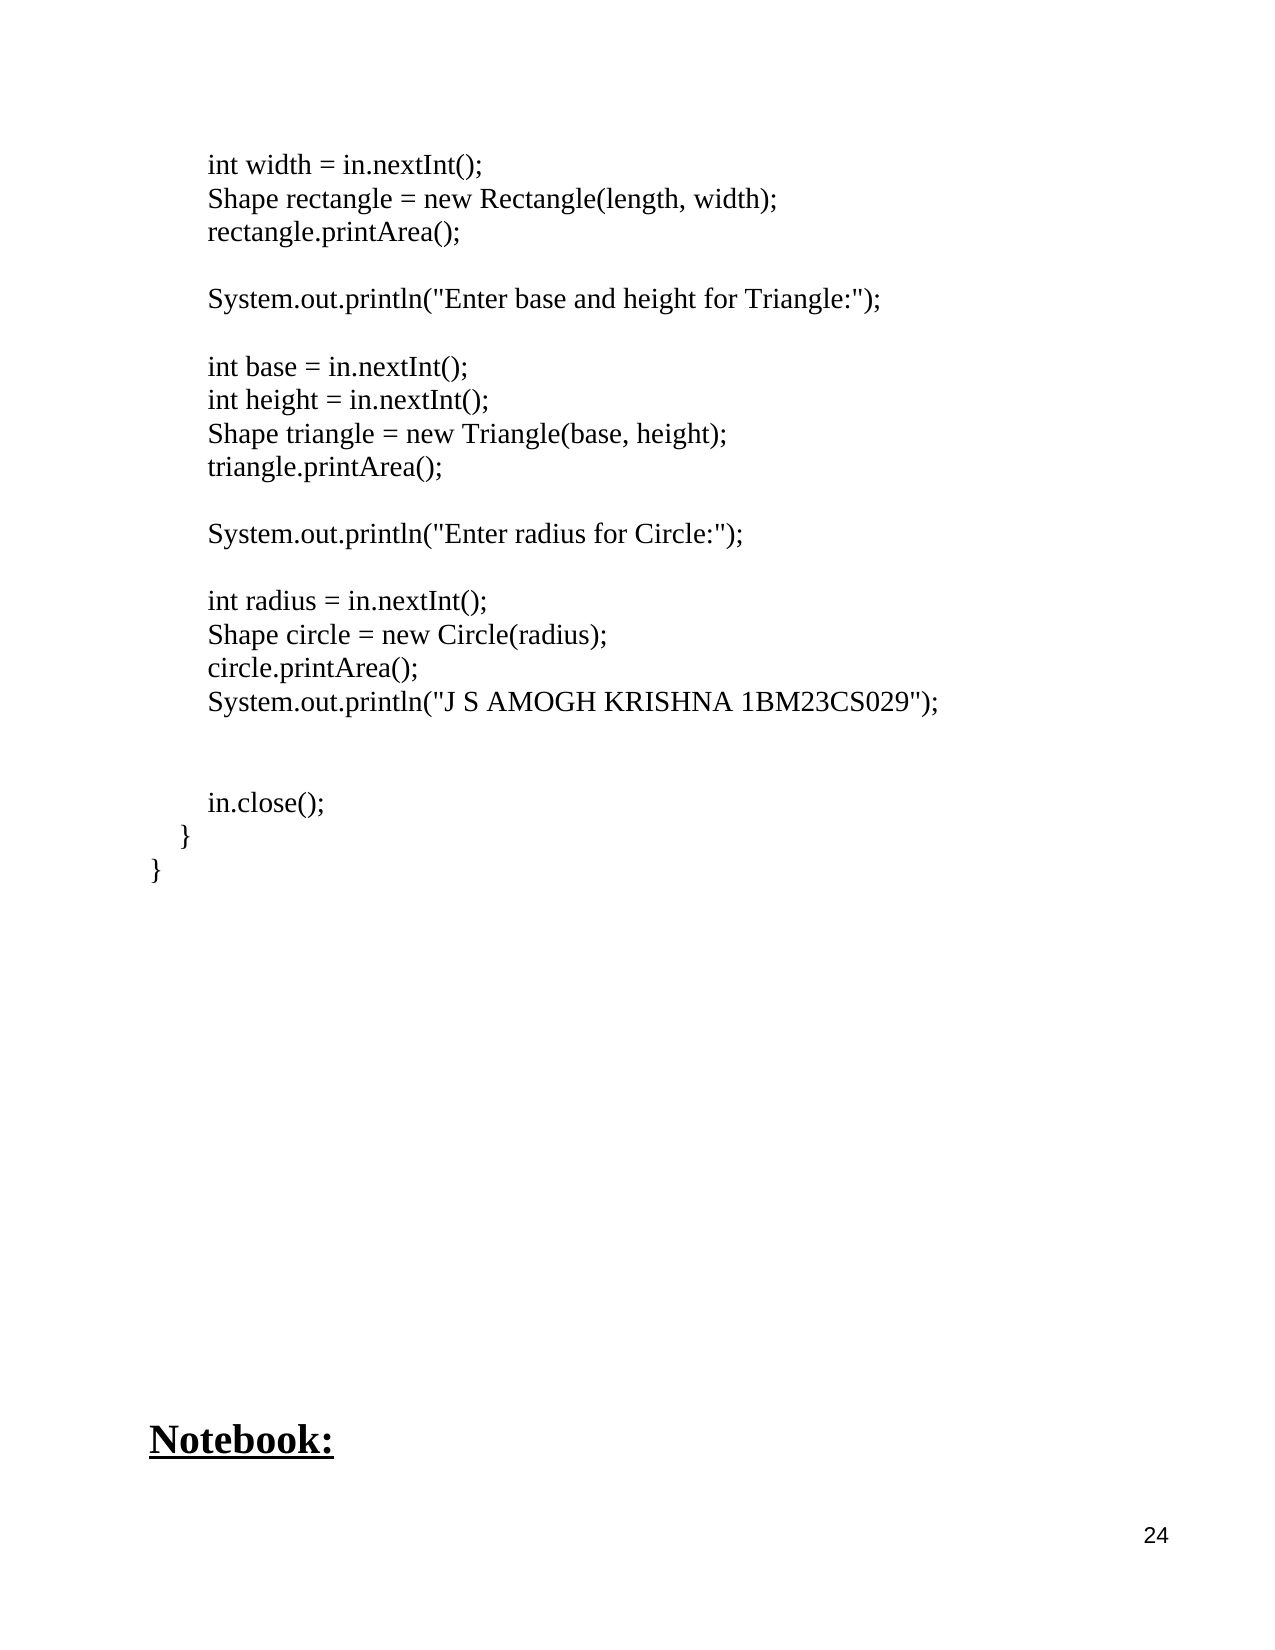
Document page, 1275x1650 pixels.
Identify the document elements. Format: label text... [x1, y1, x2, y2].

text int height = in.nextInt(); [149, 382, 1169, 416]
text int radius = in.nextInt(); [149, 583, 1169, 617]
text System.out.println("Enter radius for Circle:"); [149, 516, 1169, 550]
text int width = in.nextInt(); [149, 147, 1169, 181]
text triangle.printArea(); [149, 449, 1169, 483]
text Notebook: [149, 1415, 1169, 1463]
text Shape rectangle = new Rectangle(length, width); [149, 181, 1169, 214]
text circle.printArea(); [149, 651, 1169, 684]
text System.out.println("Enter base and height for Triangle:"); [149, 282, 1169, 315]
text int base = in.nextInt(); [149, 349, 1169, 382]
text System.out.println("J S AMOGH KRISHNA 1BM23CS029"); [149, 684, 1169, 718]
text Shape triangle = new Triangle(base, height); [149, 416, 1169, 449]
text } [149, 818, 1169, 852]
text in.close(); [149, 785, 1169, 818]
text rectangle.printArea(); [149, 214, 1169, 248]
text } [149, 852, 1169, 945]
text Shape circle = new Circle(radius); [149, 617, 1169, 651]
